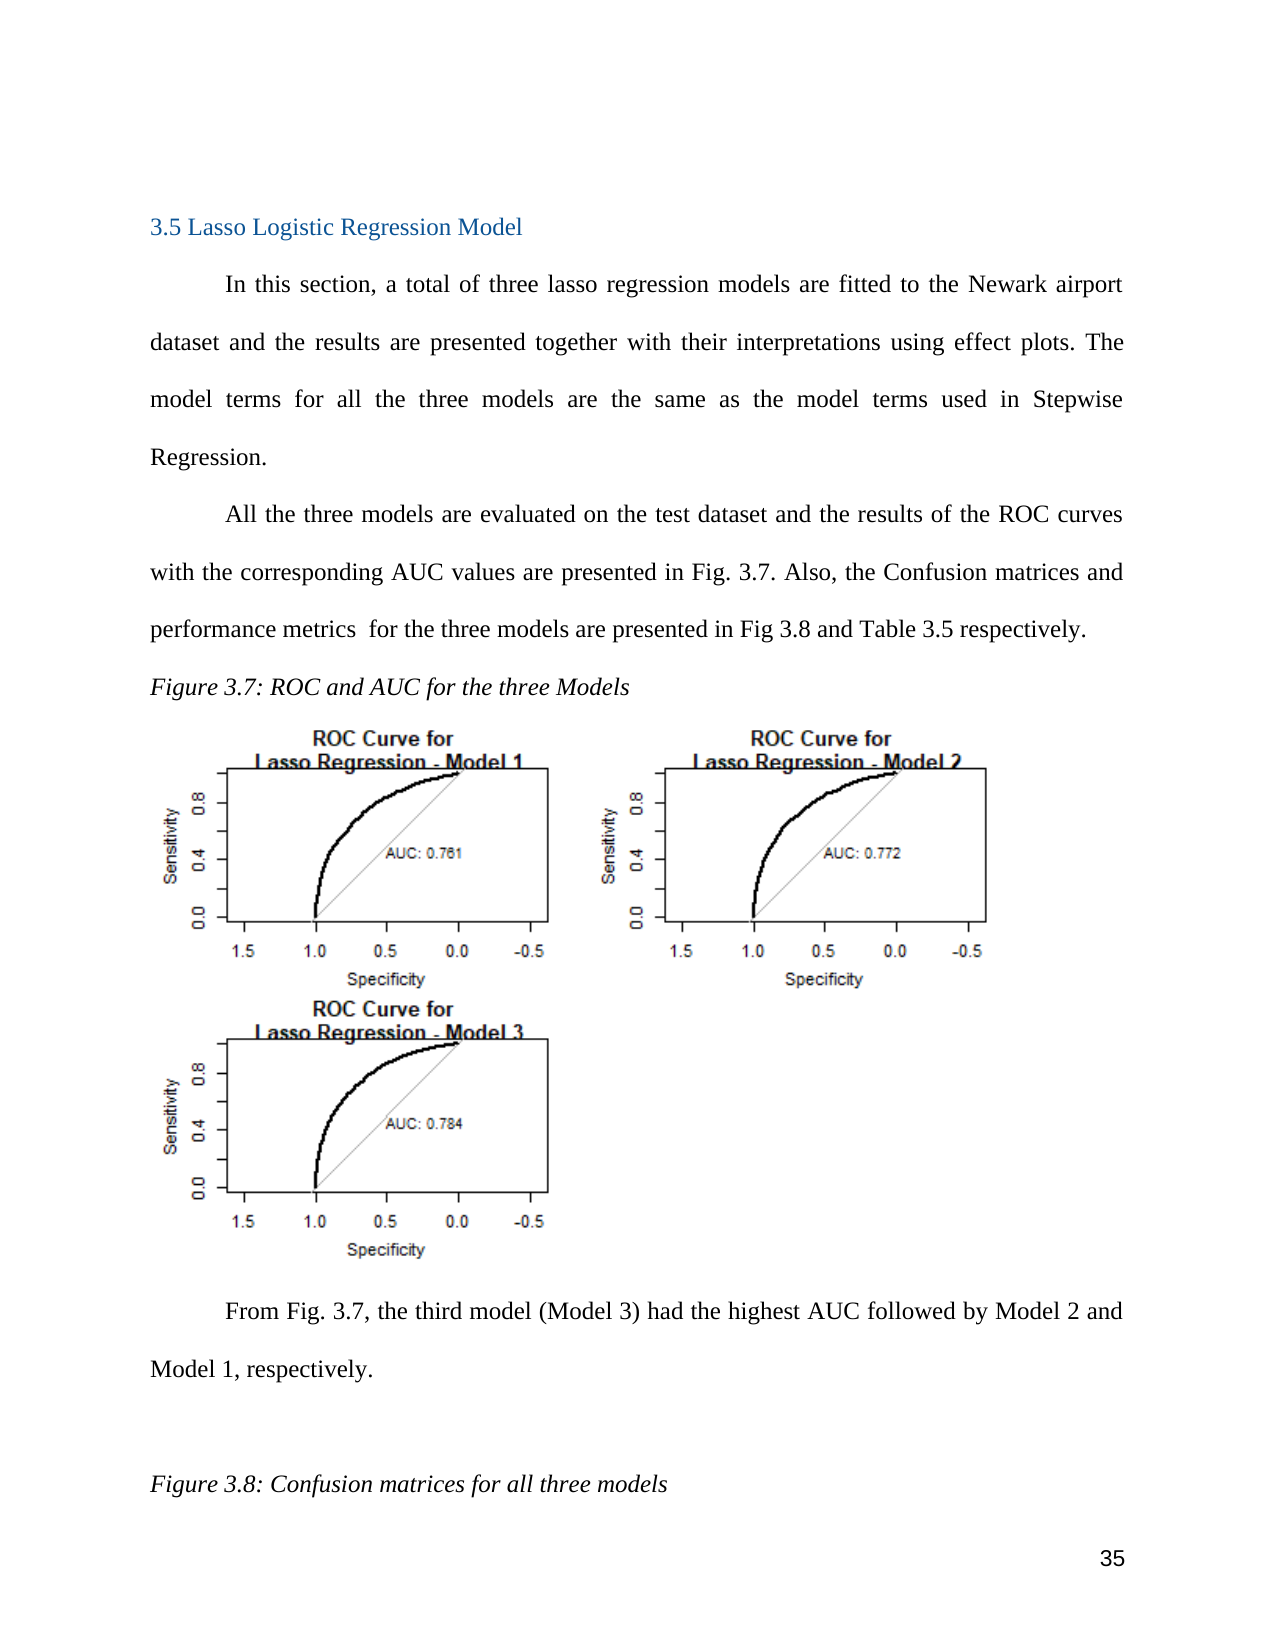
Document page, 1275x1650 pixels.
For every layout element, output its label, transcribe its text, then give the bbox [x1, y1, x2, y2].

text All the three models are evaluated on the test dataset and the results of the ROC curves with the corresponding AUC values are presented in Fig. 3.7. Also, the Confusion matrices and performance metrics for the three models are presented in Fig 3.8 and Table 3.5 respectively. [150, 499, 1125, 643]
text In this section, a total of three lasso regression models are fitted to the Newark airport dataset and the results are presented together with their interpretations using effect plots. The model terms for all the three models are the same as the model terms used in Stepwise Regression. [150, 269, 1125, 470]
text Figure 3.8: Confusion matrices for all three models [150, 1469, 1125, 1497]
text Figure 3.7: ROC and AUC for the three Models [150, 672, 1125, 700]
subtitle 3.5 Lasso Logistic Regression Model [150, 212, 1125, 240]
picture [150, 729, 1025, 1270]
text From Fig. 3.7, the third model (Model 3) had the highest AUC followed by Model 2 and Model 1, respectively. [150, 1296, 1125, 1382]
